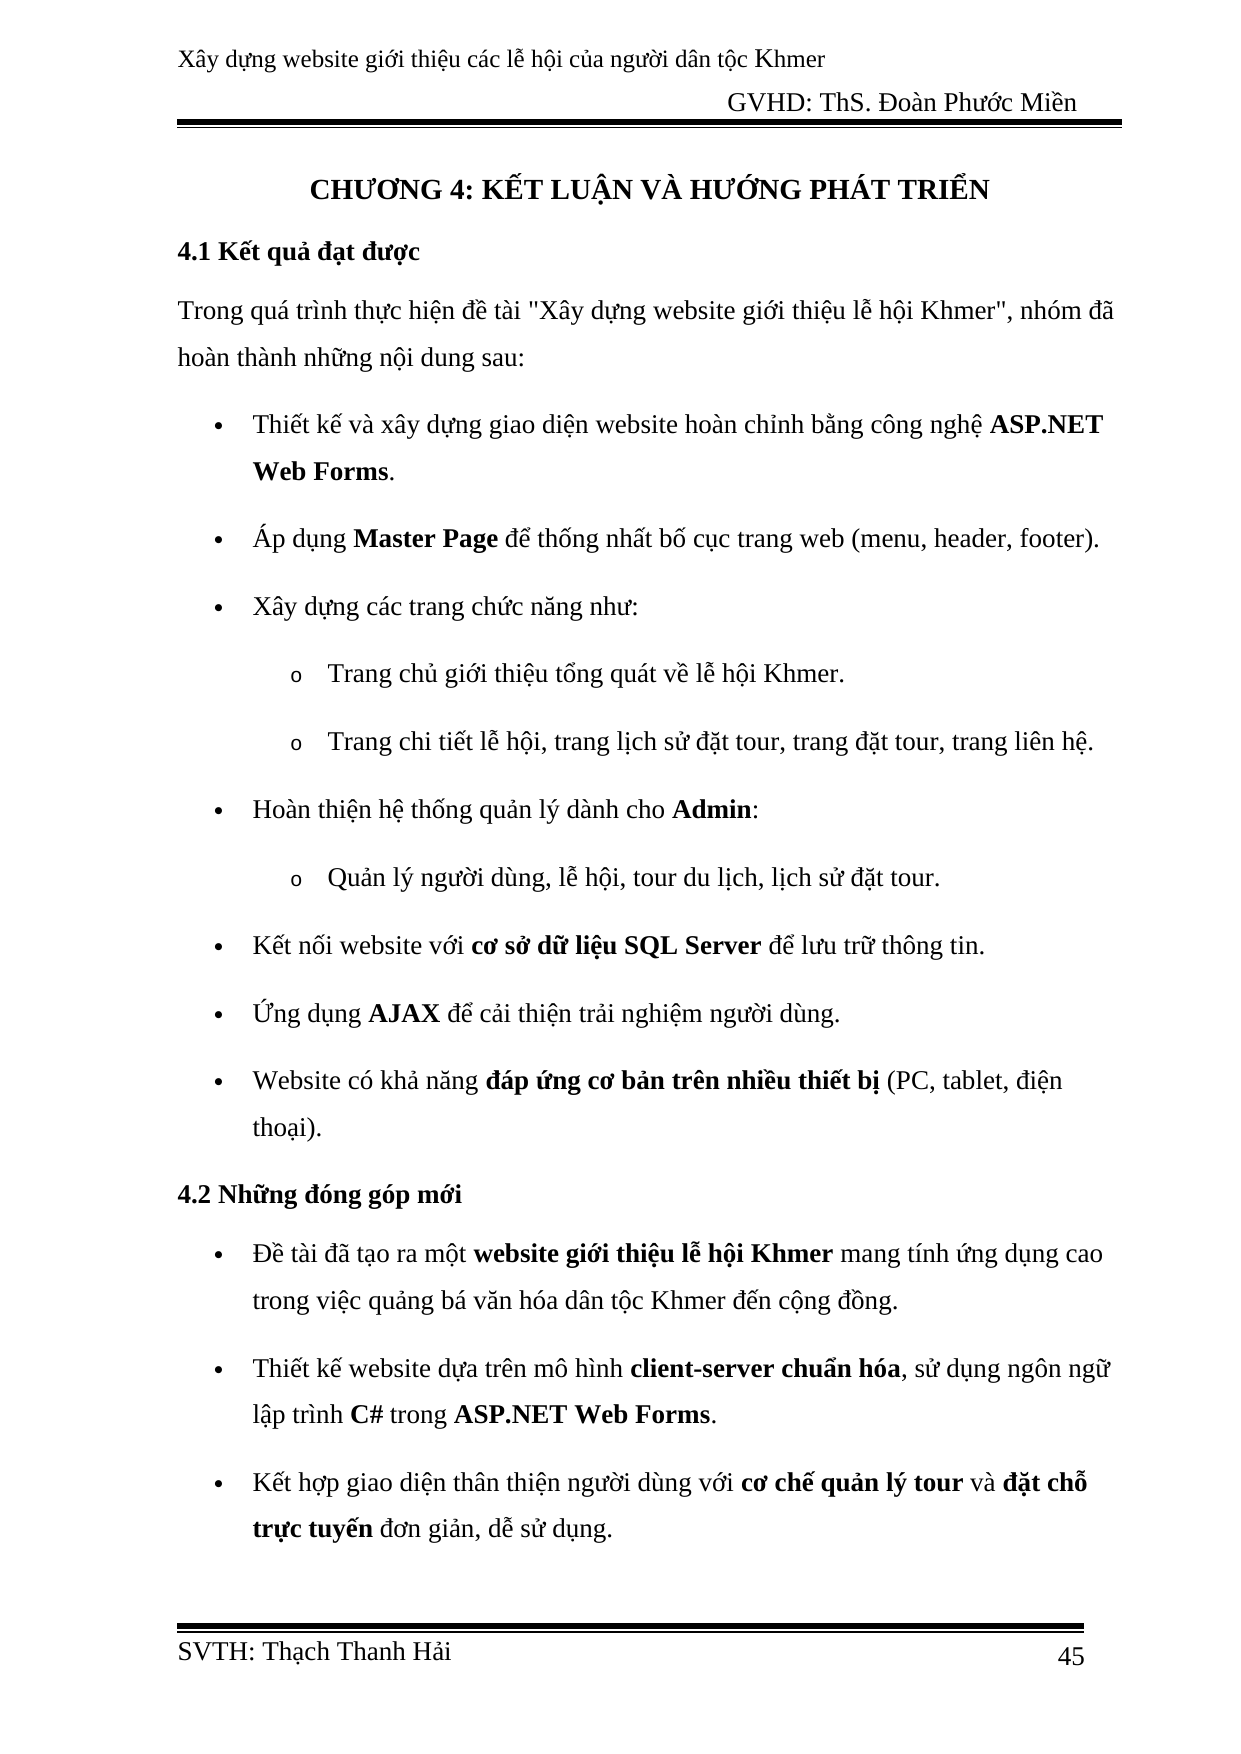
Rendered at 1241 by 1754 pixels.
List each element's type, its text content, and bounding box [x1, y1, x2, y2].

list Xây dựng các trang chức năng như: [215, 590, 1122, 621]
list Kết nối website với cơ sở dữ liệu SQL Server để lưu trữ thông tin. [215, 929, 1122, 960]
subtitle CHƯƠNG 4: KẾT LUẬN VÀ HƯỚNG PHÁT TRIỂN [177, 172, 1122, 206]
list Hoàn thiện hệ thống quản lý dành cho Admin: [215, 793, 1122, 825]
list Quản lý người dùng, lễ hội, tour du lịch, lịch sử đặt tour. [290, 861, 1122, 893]
list Thiết kế website dựa trên mô hình client-server chuẩn hóa, sử dụng ngôn ngữ lập trình C# trong ASP.NET Web Forms. [215, 1352, 1122, 1429]
list Áp dụng Master Page để thống nhất bố cục trang web (menu, header, footer). [215, 522, 1122, 553]
list Trang chủ giới thiệu tổng quát về lễ hội Khmer. [290, 657, 1122, 689]
list Website có khả năng đáp ứng cơ bản trên nhiều thiết bị (PC, tablet, điện thoại). [215, 1064, 1122, 1142]
subtitle 4.2 Những đóng góp mới [177, 1178, 1122, 1209]
list Trang chi tiết lễ hội, trang lịch sử đặt tour, trang đặt tour, trang liên hệ. [290, 725, 1122, 757]
list Ứng dụng AJAX để cải thiện trải nghiệm người dùng. [215, 997, 1122, 1028]
list Đề tài đã tạo ra một website giới thiệu lễ hội Khmer mang tính ứng dụng cao trong việc quảng bá văn hóa dân tộc Khmer đến cộng đồng. [215, 1237, 1122, 1315]
list Thiết kế và xây dựng giao diện website hoàn chỉnh bằng công nghệ ASP.NET Web Forms. [215, 408, 1122, 486]
list Kết hợp giao diện thân thiện người dùng với cơ chế quản lý tour và đặt chỗ trực tuyến đơn giản, dễ sử dụng. [215, 1466, 1122, 1544]
subtitle 4.1 Kết quả đạt được [177, 235, 1122, 266]
text Trong quá trình thực hiện đề tài "Xây dựng website giới thiệu lễ hội Khmer", nhóm đã hoàn thành những nội dung sau: [177, 294, 1122, 372]
